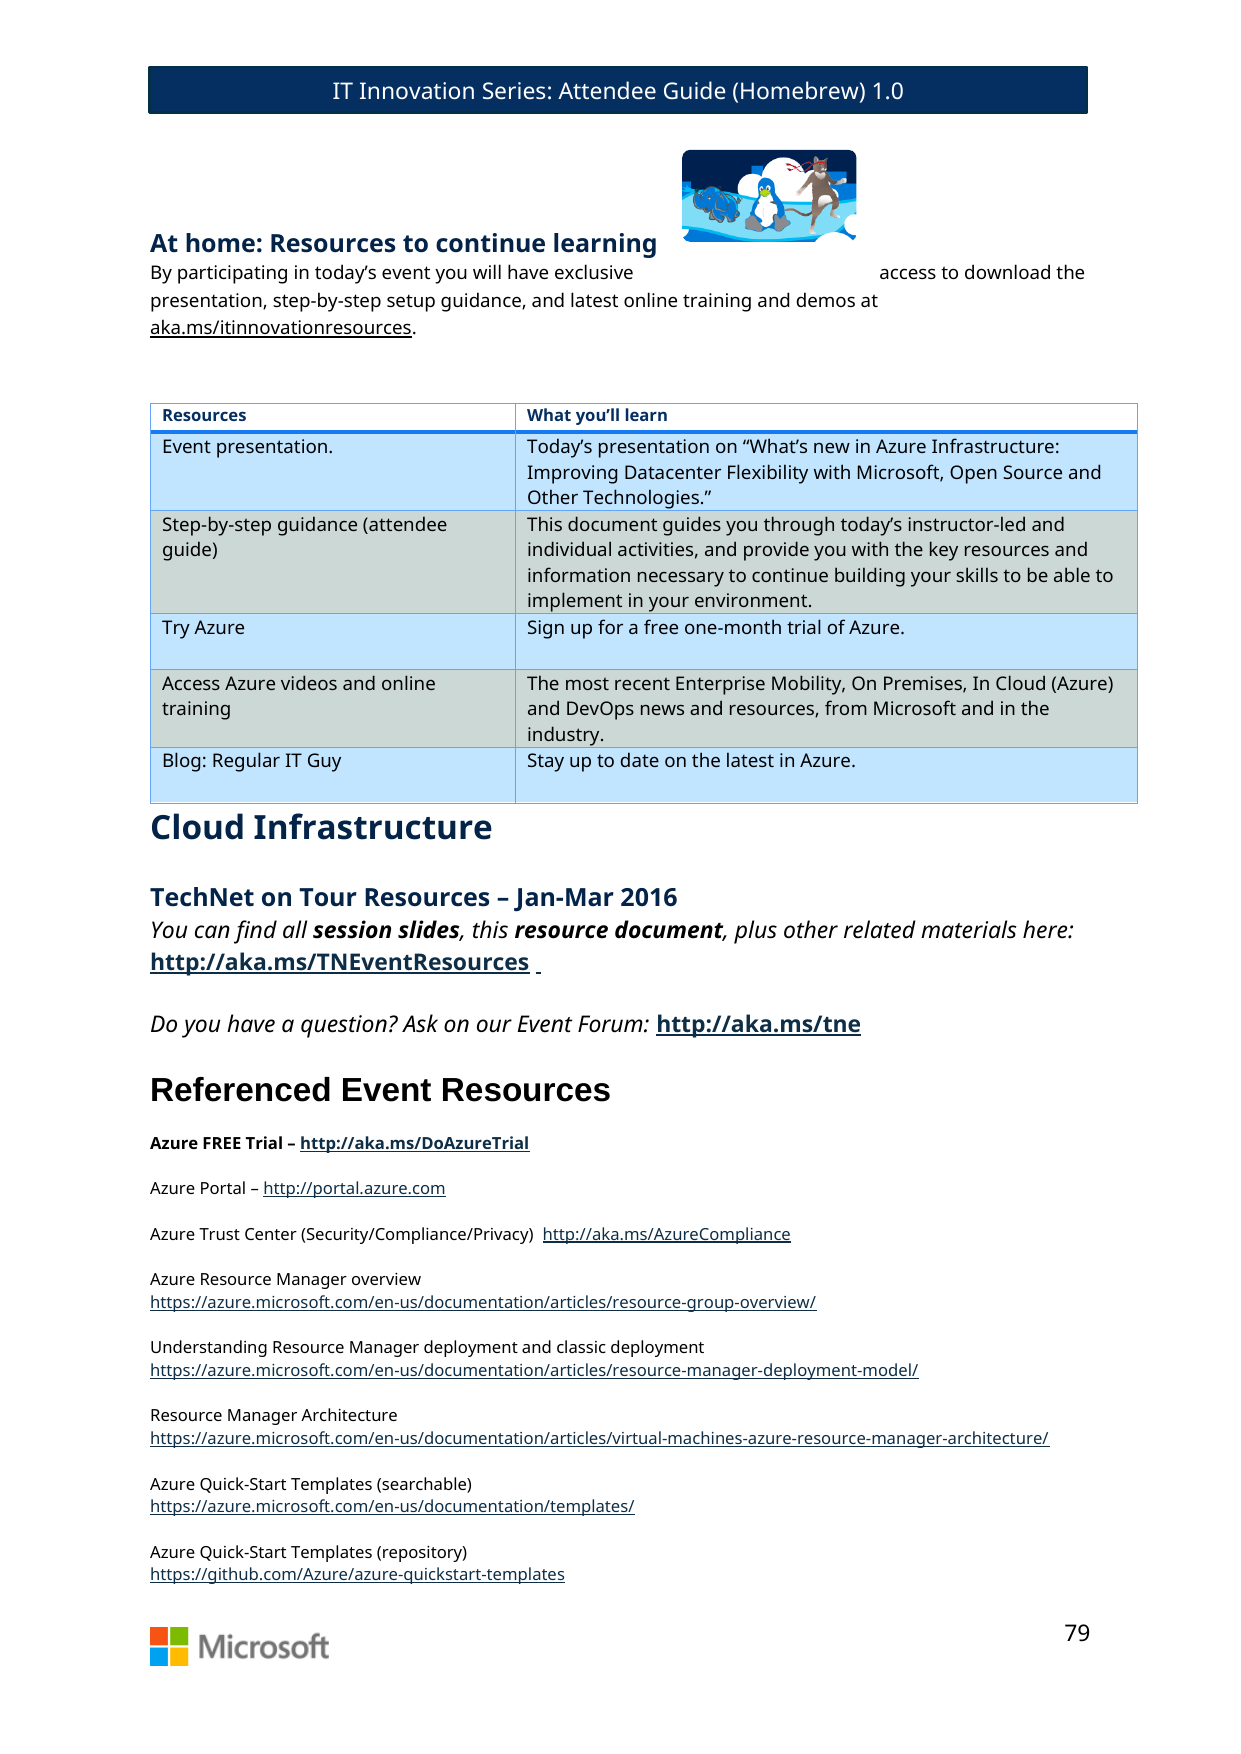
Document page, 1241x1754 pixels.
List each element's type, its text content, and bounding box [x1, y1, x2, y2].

text https://azure.microsoft.com/en-us/documentation/articles/resource-manager-deployment-model/ [150, 1359, 1090, 1381]
picture [682, 230, 740, 242]
text Azure Quick-Start Templates (searchable) [150, 1472, 1090, 1495]
table_header Resources [151, 404, 515, 430]
table_cell Access Azure videos and online training [151, 670, 515, 747]
text Azure FREE Trial – http://aka.ms/DoAzureTrial [150, 1132, 1090, 1154]
text You can find all session slides, this resource document, plus other related materials here: http://aka.ms/TNEventResources [150, 914, 1090, 977]
picture [150, 1627, 330, 1666]
text https://azure.microsoft.com/en-us/documentation/articles/resource-group-overview/ [150, 1291, 1090, 1313]
text Azure Trust Center (Security/Compliance/Privacy) http://aka.ms/AzureCompliance [150, 1222, 1090, 1245]
subtitle TechNet on Tour Resources – Jan-Mar 2016 [150, 880, 1090, 914]
text Understanding Resource Manager deployment and classic deployment [150, 1336, 1090, 1359]
text Do you have a question? Ask on our Event Forum: http://aka.ms/tne [150, 1008, 1090, 1039]
text By participating in today’s event you will have exclusive access to download the presentation, step-by-step setup guidance, and latest online training and demos at aka.ms/itinnovationresources. [150, 259, 1090, 340]
text https://azure.microsoft.com/en-us/documentation/articles/virtual-machines-azure-resource-manager-architecture/ [150, 1427, 1090, 1449]
table_cell Event presentation. [151, 434, 515, 510]
table_header What you’ll learn [516, 404, 1137, 430]
table_cell Try Azure [151, 614, 515, 669]
text Referenced Event Resources [150, 1070, 1090, 1109]
table_cell Blog: Regular IT Guy [151, 748, 515, 802]
subtitle At home: Resources to continue learning [150, 226, 1090, 259]
table_cell The most recent Enterprise Mobility, On Premises, In Cloud (Azure) and DevOps news and resources, from Microsoft and in the industry. [516, 670, 1137, 747]
text Resource Manager Architecture [150, 1404, 1090, 1427]
subtitle Cloud Infrastructure [150, 804, 1090, 849]
table_cell Today’s presentation on “What’s new in Azure Infrastructure: Improving Datacenter Flexibility with Microsoft, Open Source and Other Technologies.” [516, 434, 1137, 510]
text Azure Quick-Start Templates (repository) [150, 1540, 1090, 1563]
table_cell Stay up to date on the latest in Azure. [516, 748, 1137, 802]
table_cell Sign up for a free one-month trial of Azure. [516, 614, 1137, 669]
table_cell Step-by-step guidance (attendee guide) [151, 511, 515, 613]
picture [682, 149, 857, 242]
text Azure Portal – http://portal.azure.com [150, 1177, 1090, 1200]
text Azure Resource Manager overview [150, 1268, 1090, 1291]
table_cell This document guides you through today’s instructor-led and individual activities, and provide you with the key resources and information necessary to continue building your skills to be able to implement in your environment. [516, 511, 1137, 613]
text https://azure.microsoft.com/en-us/documentation/templates/ [150, 1495, 1090, 1518]
text https://github.com/Azure/azure-quickstart-templates [150, 1563, 1090, 1586]
